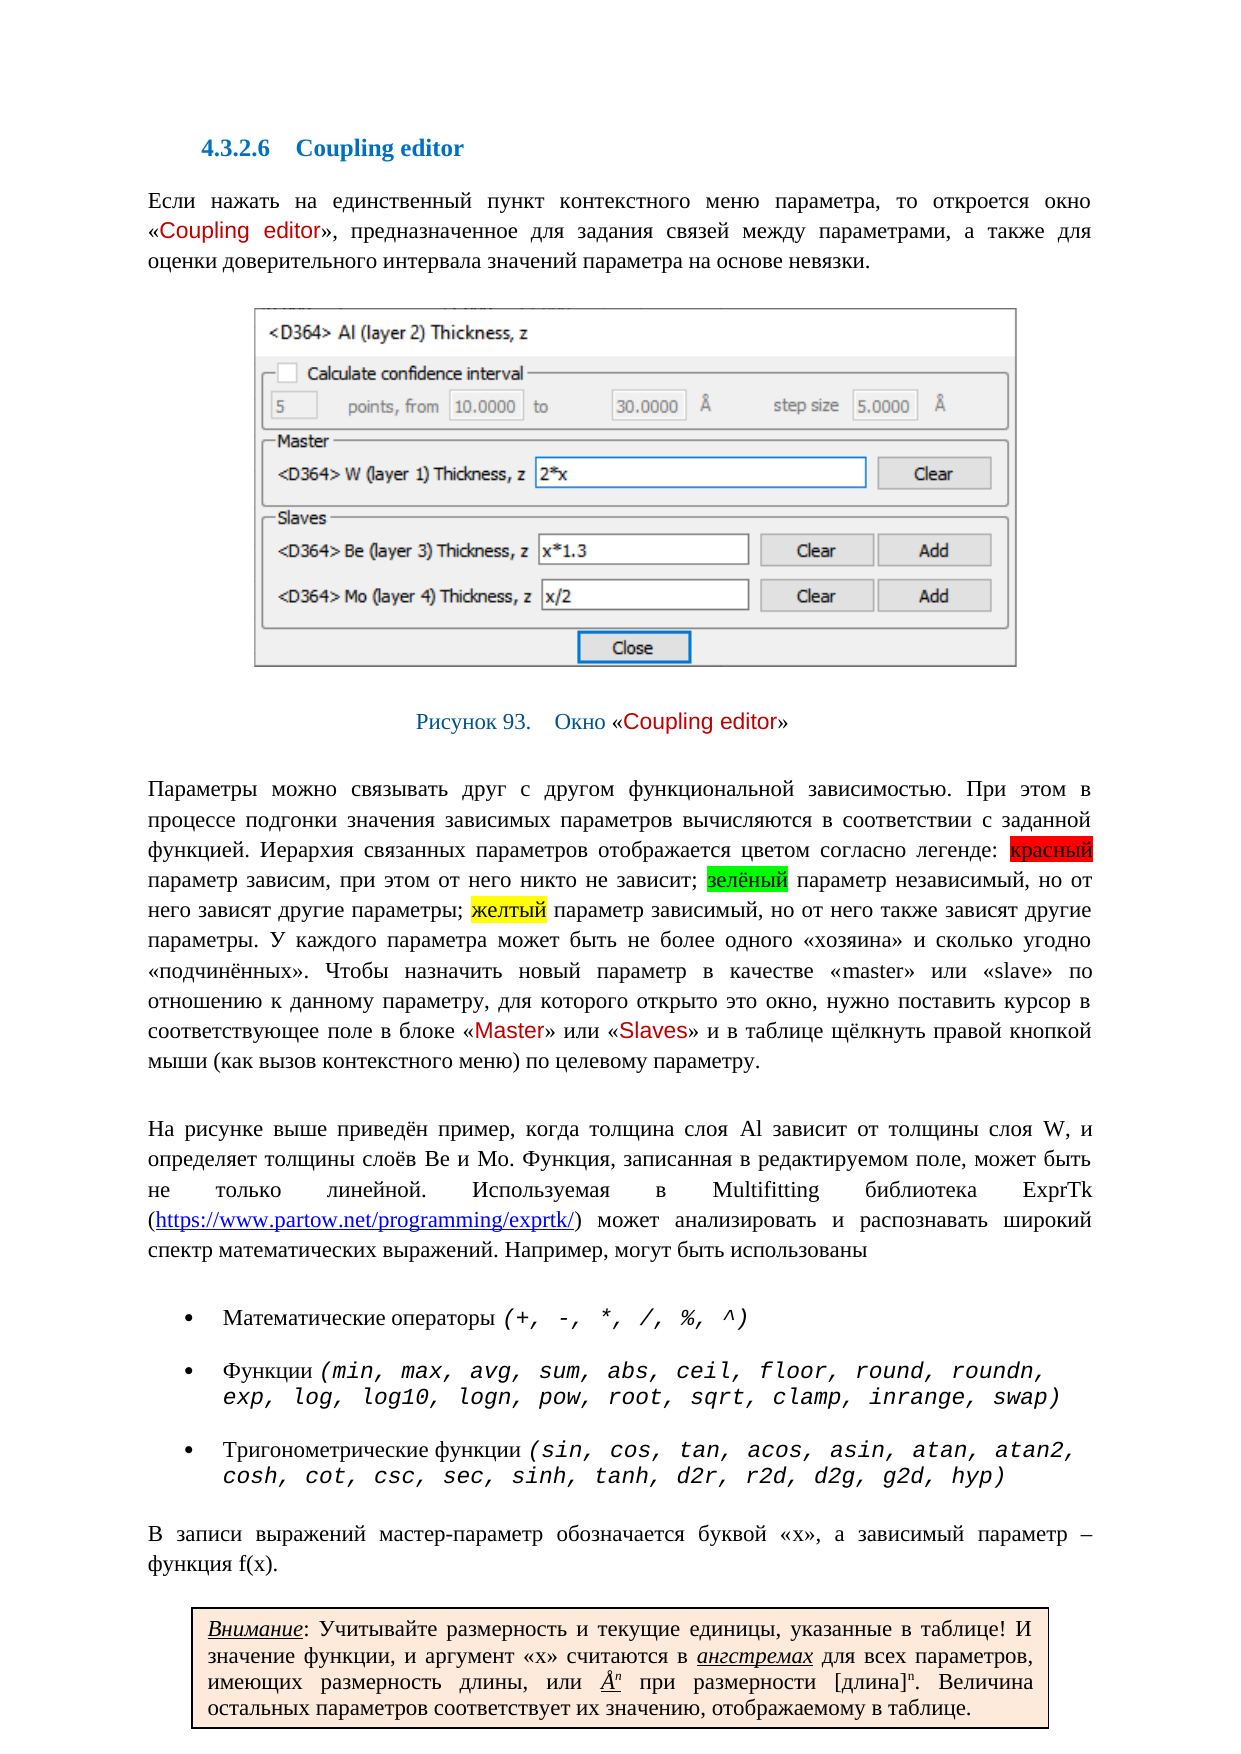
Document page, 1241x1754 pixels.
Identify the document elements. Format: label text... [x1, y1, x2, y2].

list Математические операторы (+, -, *, /, %, ^) [185, 1304, 1093, 1332]
picture [254, 308, 1017, 667]
list Тригонометрические функции (sin, cos, tan, acos, asin, atan, atan2, cosh, cot, csc, sec, sinh, tanh, d2r, r2d, d2g, g2d, hyp) [185, 1436, 1093, 1491]
text В записи выражений мастер-параметр обозначается буквой «x», а зависимый параметр – функция f(x). [148, 1520, 1093, 1576]
text На рисунке выше приведён пример, когда толщина слоя Al зависит от толщины слоя W, и определяет толщины слоёв Be и Mo. Функция, записанная в редактируемом поле, может быть не только линейной. Используемая в Multifitting библиотека ExprTk (https://www.partow.net/programming/exprtk/) может анализировать и распознавать широкий спектр математических выражений. Например, могут быть использованы [148, 1115, 1093, 1262]
subtitle Coupling editor [201, 133, 1093, 162]
text Параметры можно связывать друг с другом функциональной зависимостью. При этом в процессе подгонки значения зависимых параметров вычисляются в соответствии с заданной функцией. Иерархия связанных параметров отображается цветом согласно легенде: красный параметр зависим, при этом от него никто не зависит; зелёный параметр независимый, но от него зависят другие параметры; желтый параметр зависимый, но от него также зависят другие параметры. У каждого параметра может быть не более одного «хозяина» и сколько угодно «подчинённых». Чтобы назначить новый параметр в качестве «master» или «slave» по отношению к данному параметру, для которого открыто это окно, нужно поставить курсор в соответствующее поле в блоке «Master» или «Slaves» и в таблице щёлкнуть правой кнопкой мыши (как вызов контекстного меню) по целевому параметру. [148, 776, 1093, 1074]
text Если нажать на единственный пункт контекстного меню параметра, то откроется окно «Coupling editor», предназначенное для задания связей между параметрами, а также для оценки доверительного интервала значений параметра на основе невязки. [148, 187, 1093, 273]
list Функции (min, max, avg, sum, abs, ceil, floor, round, roundn, exp, log, log10, logn, pow, root, sqrt, clamp, inrange, swap) [185, 1357, 1093, 1411]
